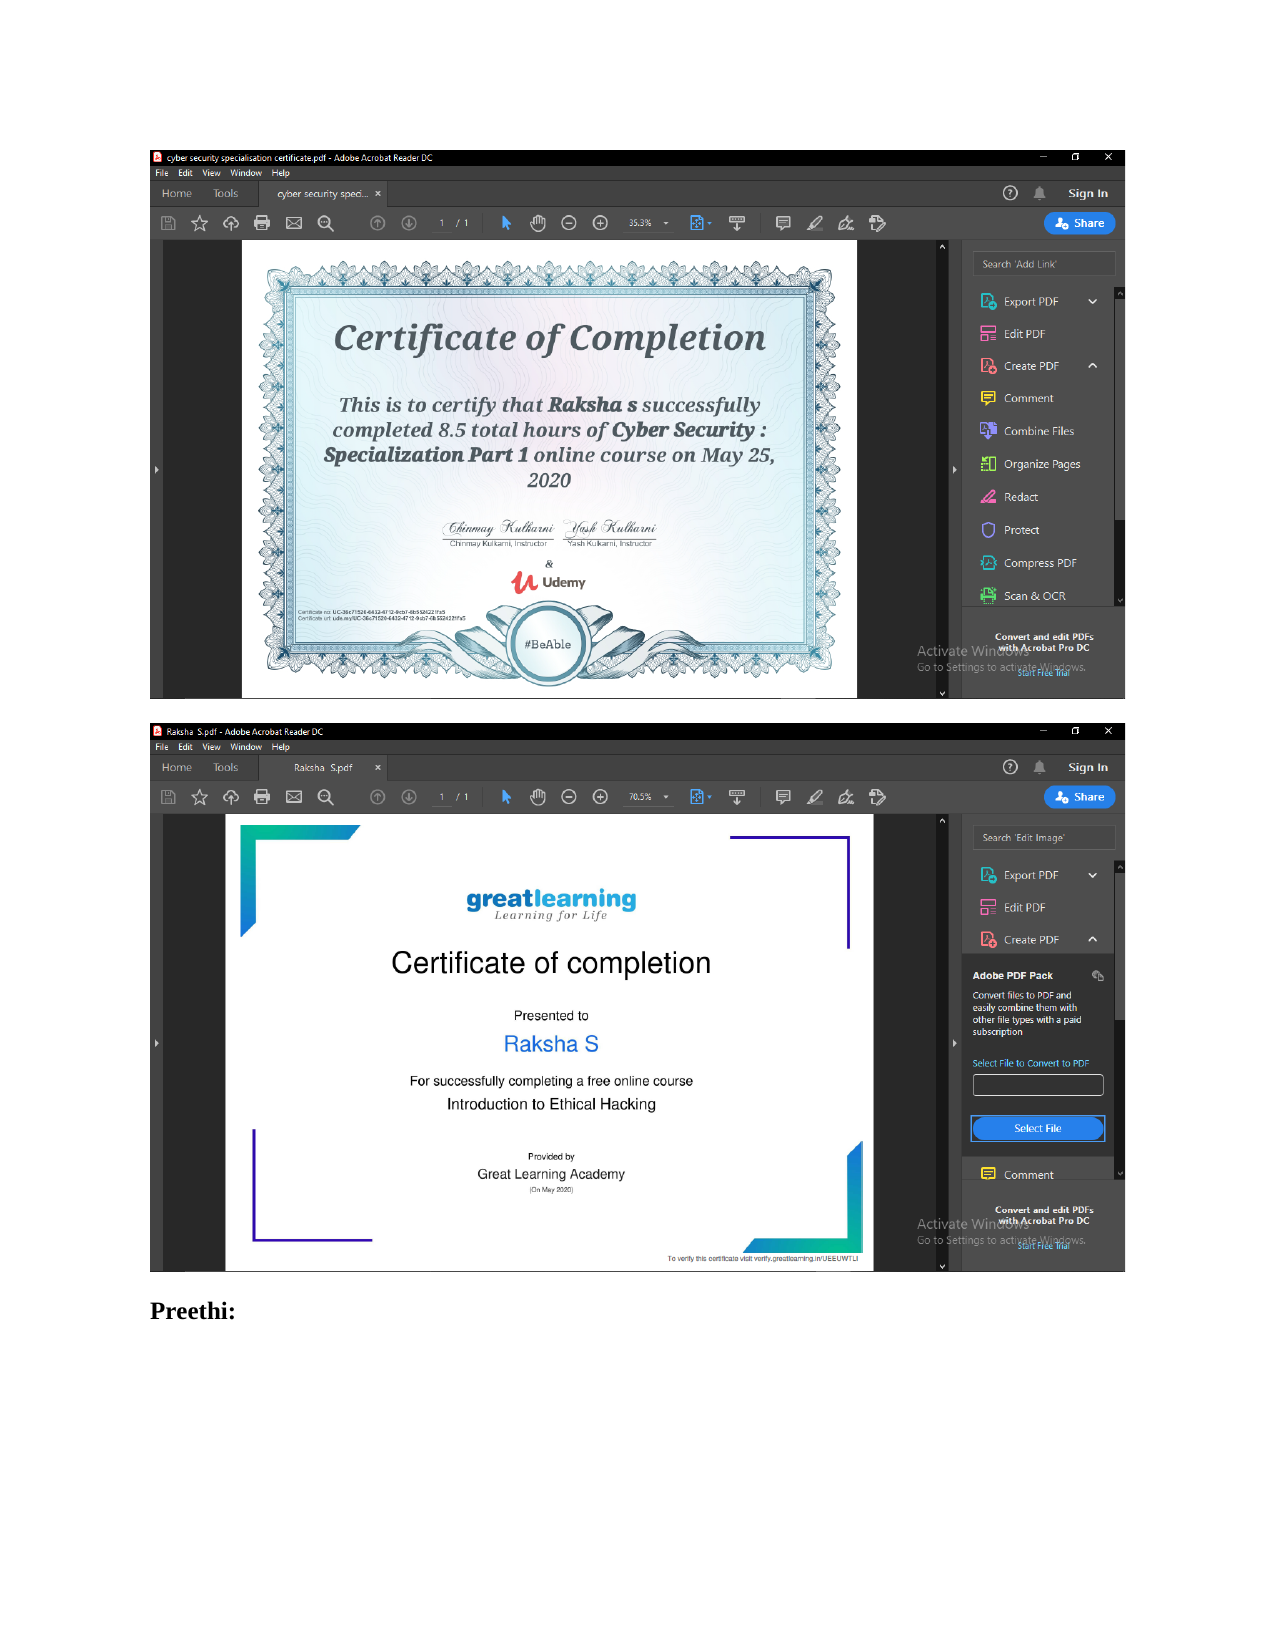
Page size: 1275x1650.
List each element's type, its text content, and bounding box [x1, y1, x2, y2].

picture [150, 150, 1125, 699]
text Preethi: [150, 1296, 1125, 1325]
picture [150, 723, 1125, 1272]
